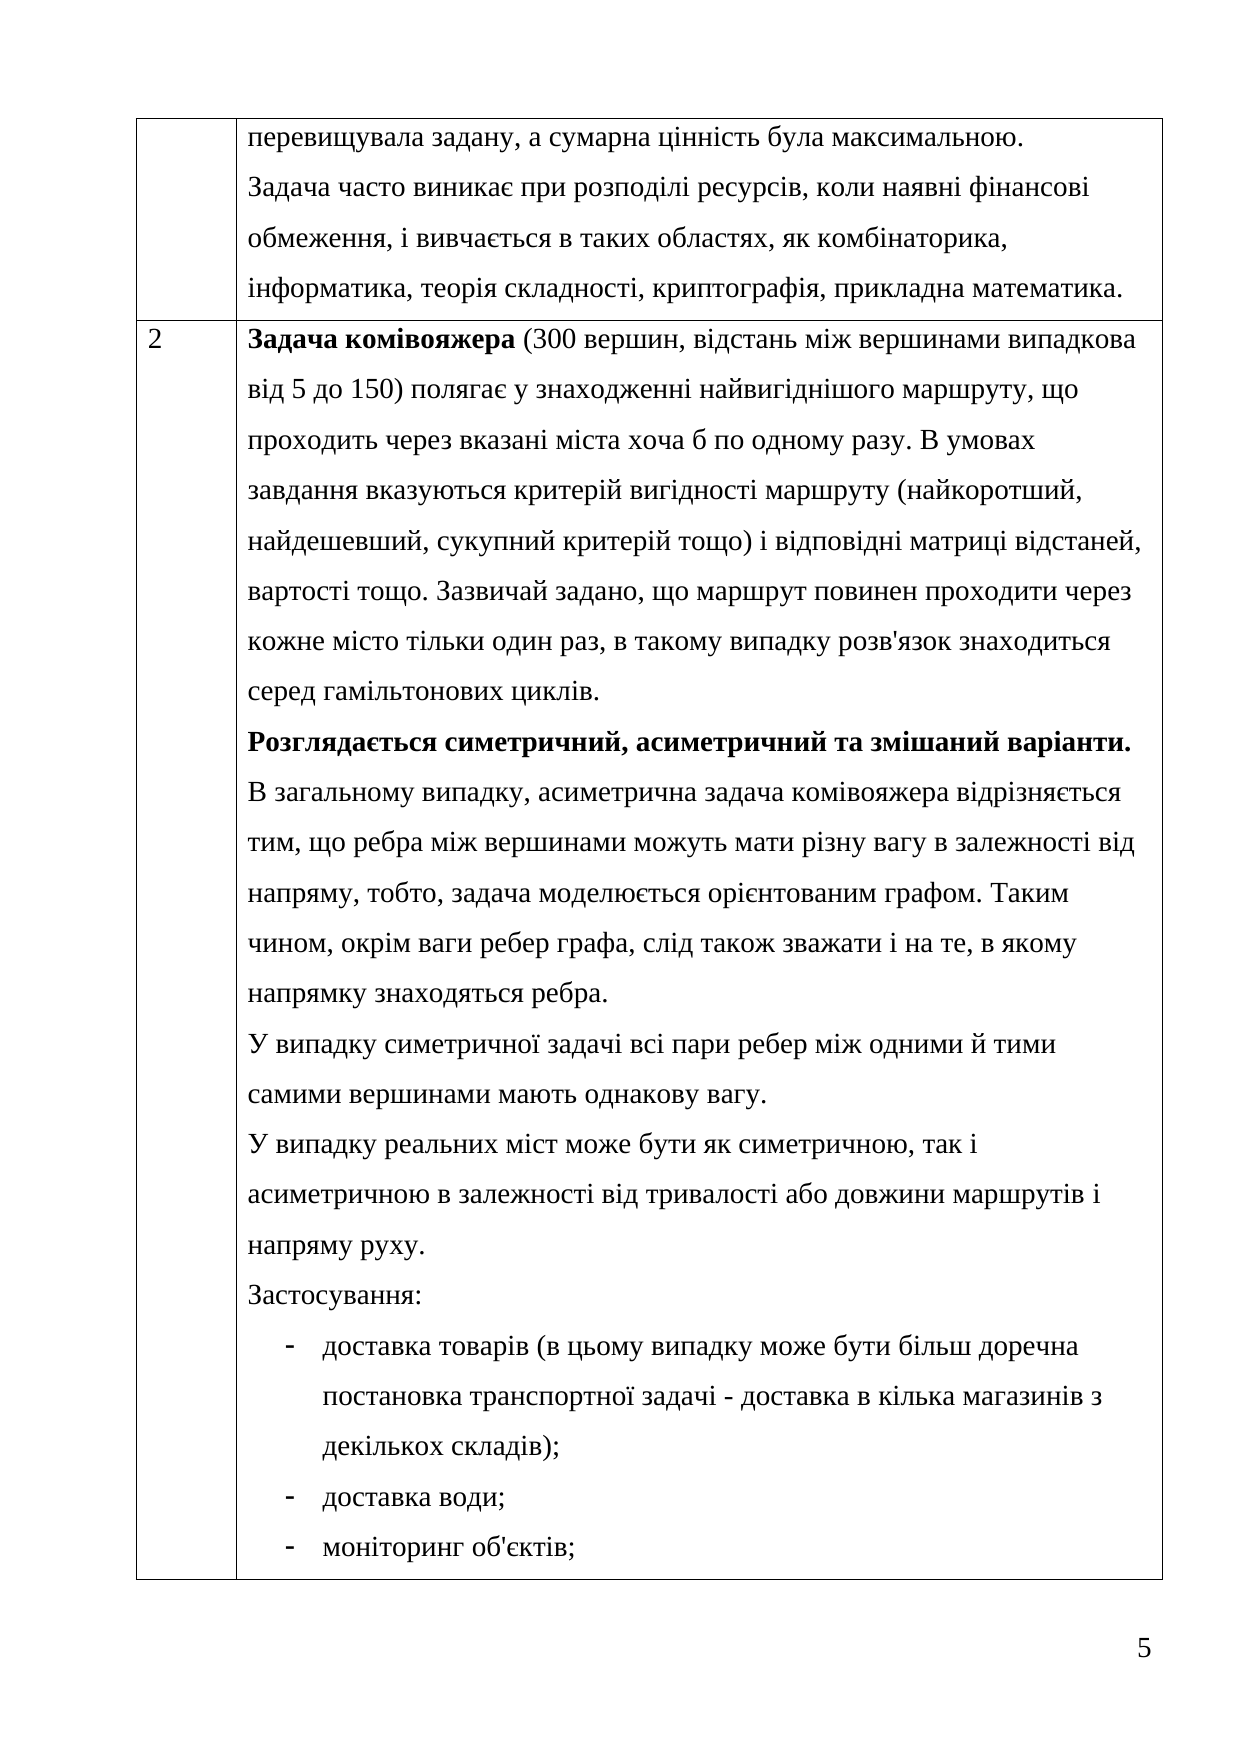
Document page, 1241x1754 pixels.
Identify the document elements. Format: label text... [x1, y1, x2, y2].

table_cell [237, 119, 1162, 320]
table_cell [237, 321, 1162, 1579]
table_cell 2 [137, 321, 236, 1579]
table_cell 1 [137, 119, 236, 320]
